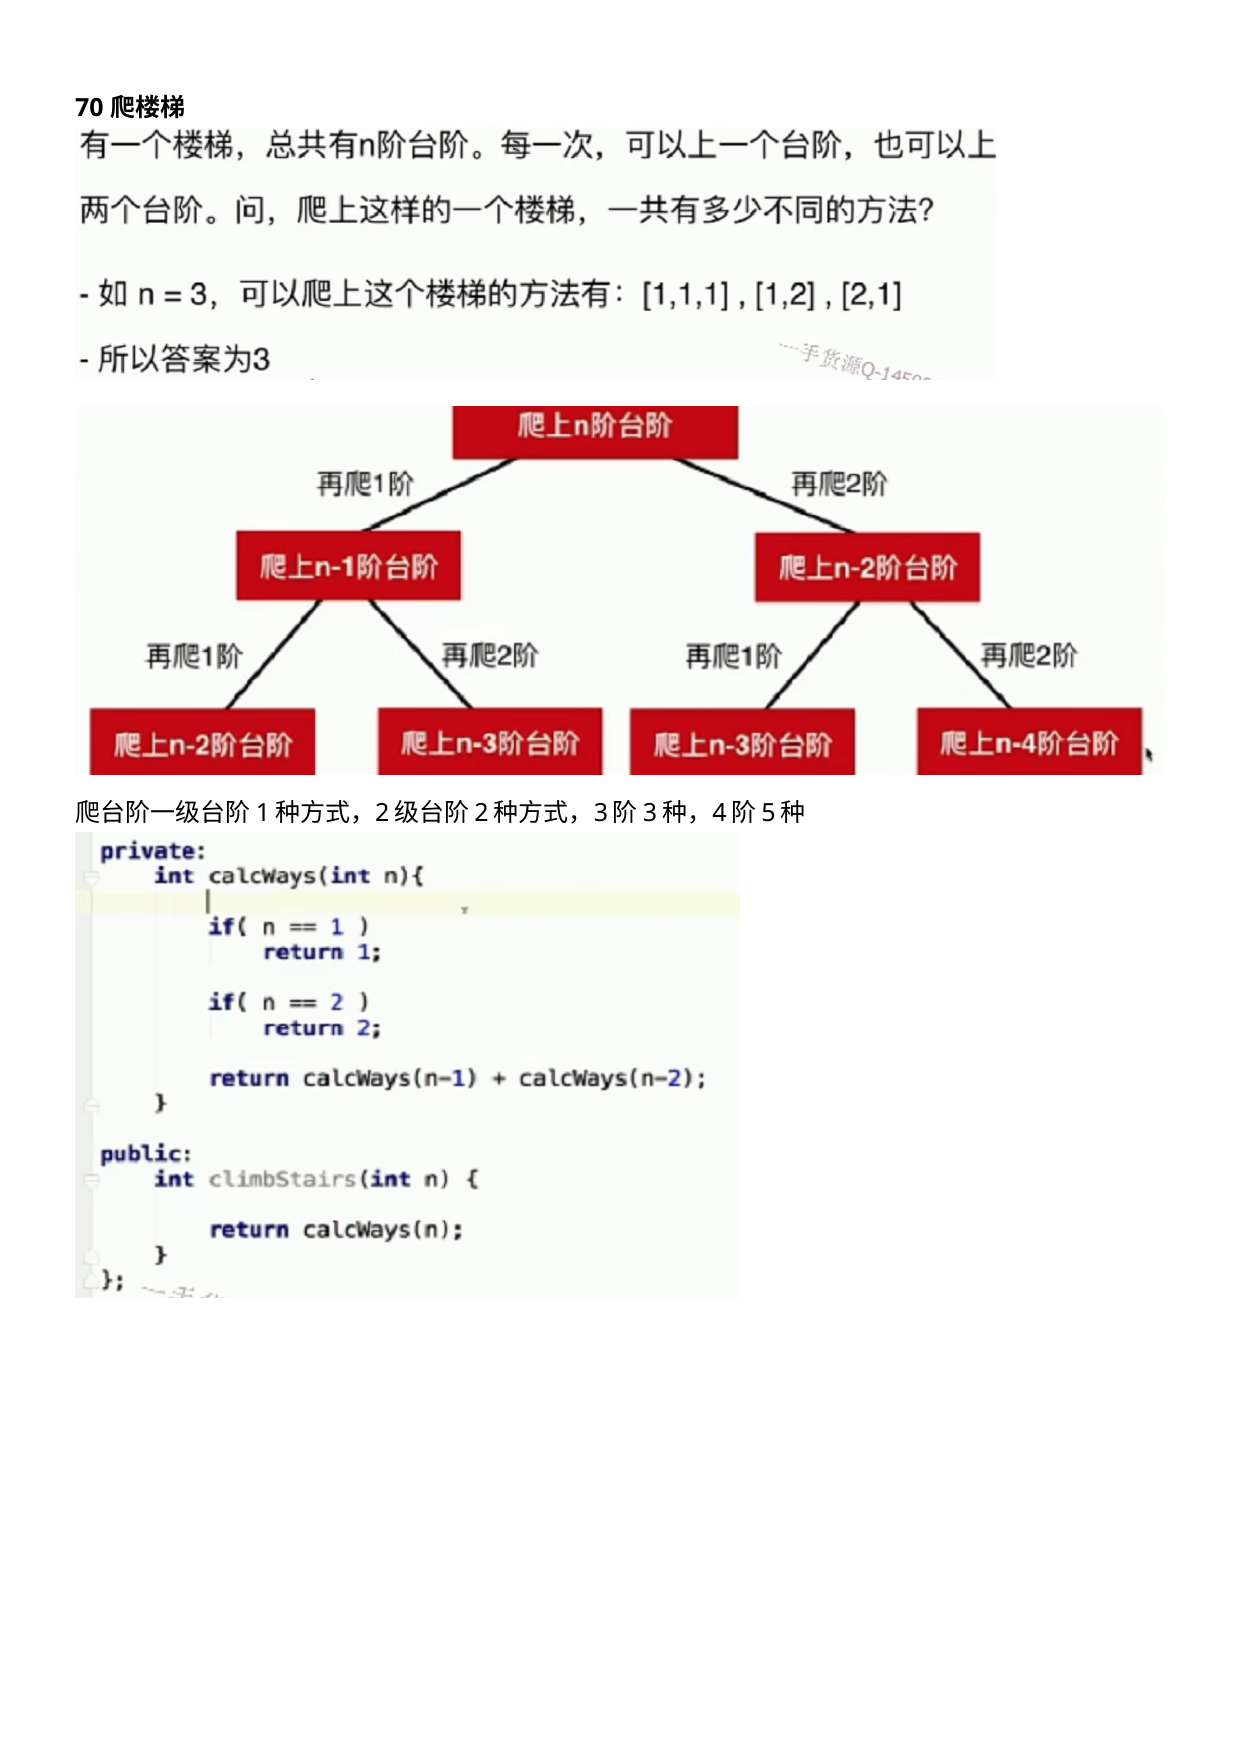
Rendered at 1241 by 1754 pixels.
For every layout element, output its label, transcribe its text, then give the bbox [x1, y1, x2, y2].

text 爬台阶一级台阶 1种方式，2级台阶2种方式，3阶3种，4阶5种 [75, 789, 1165, 833]
picture [75, 127, 997, 380]
picture [75, 406, 1165, 775]
subtitle 70 爬楼梯 [75, 84, 1165, 128]
picture [75, 832, 741, 1298]
